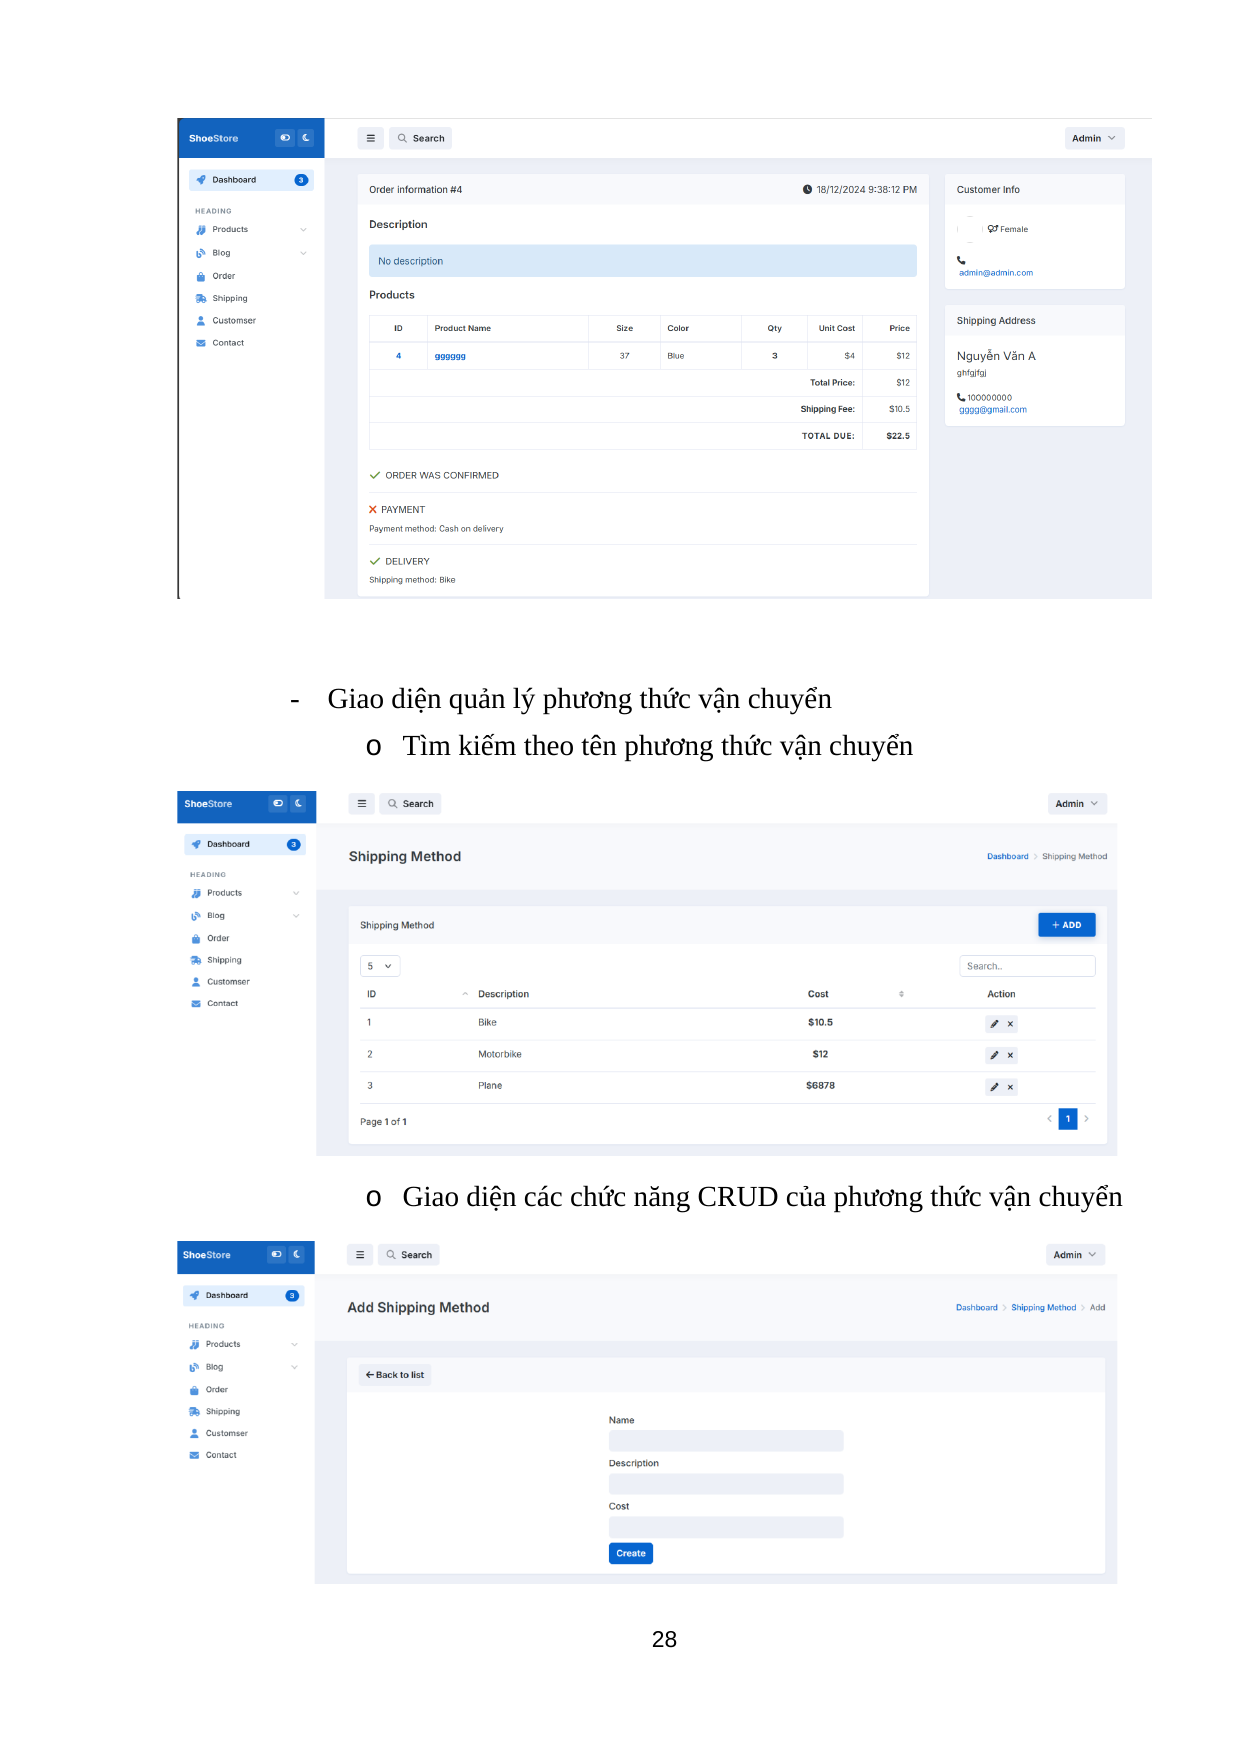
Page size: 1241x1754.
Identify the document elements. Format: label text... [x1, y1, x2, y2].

list Giao diện các chức năng CRUD của phương thức vận chuyển [365, 1179, 1152, 1215]
list Giao diện quản lý phương thức vận chuyển [290, 681, 1152, 715]
picture [177, 1241, 1118, 1584]
list Tìm kiếm theo tên phương thức vận chuyển [365, 728, 1152, 764]
picture [177, 791, 1118, 1156]
picture [177, 118, 1152, 599]
